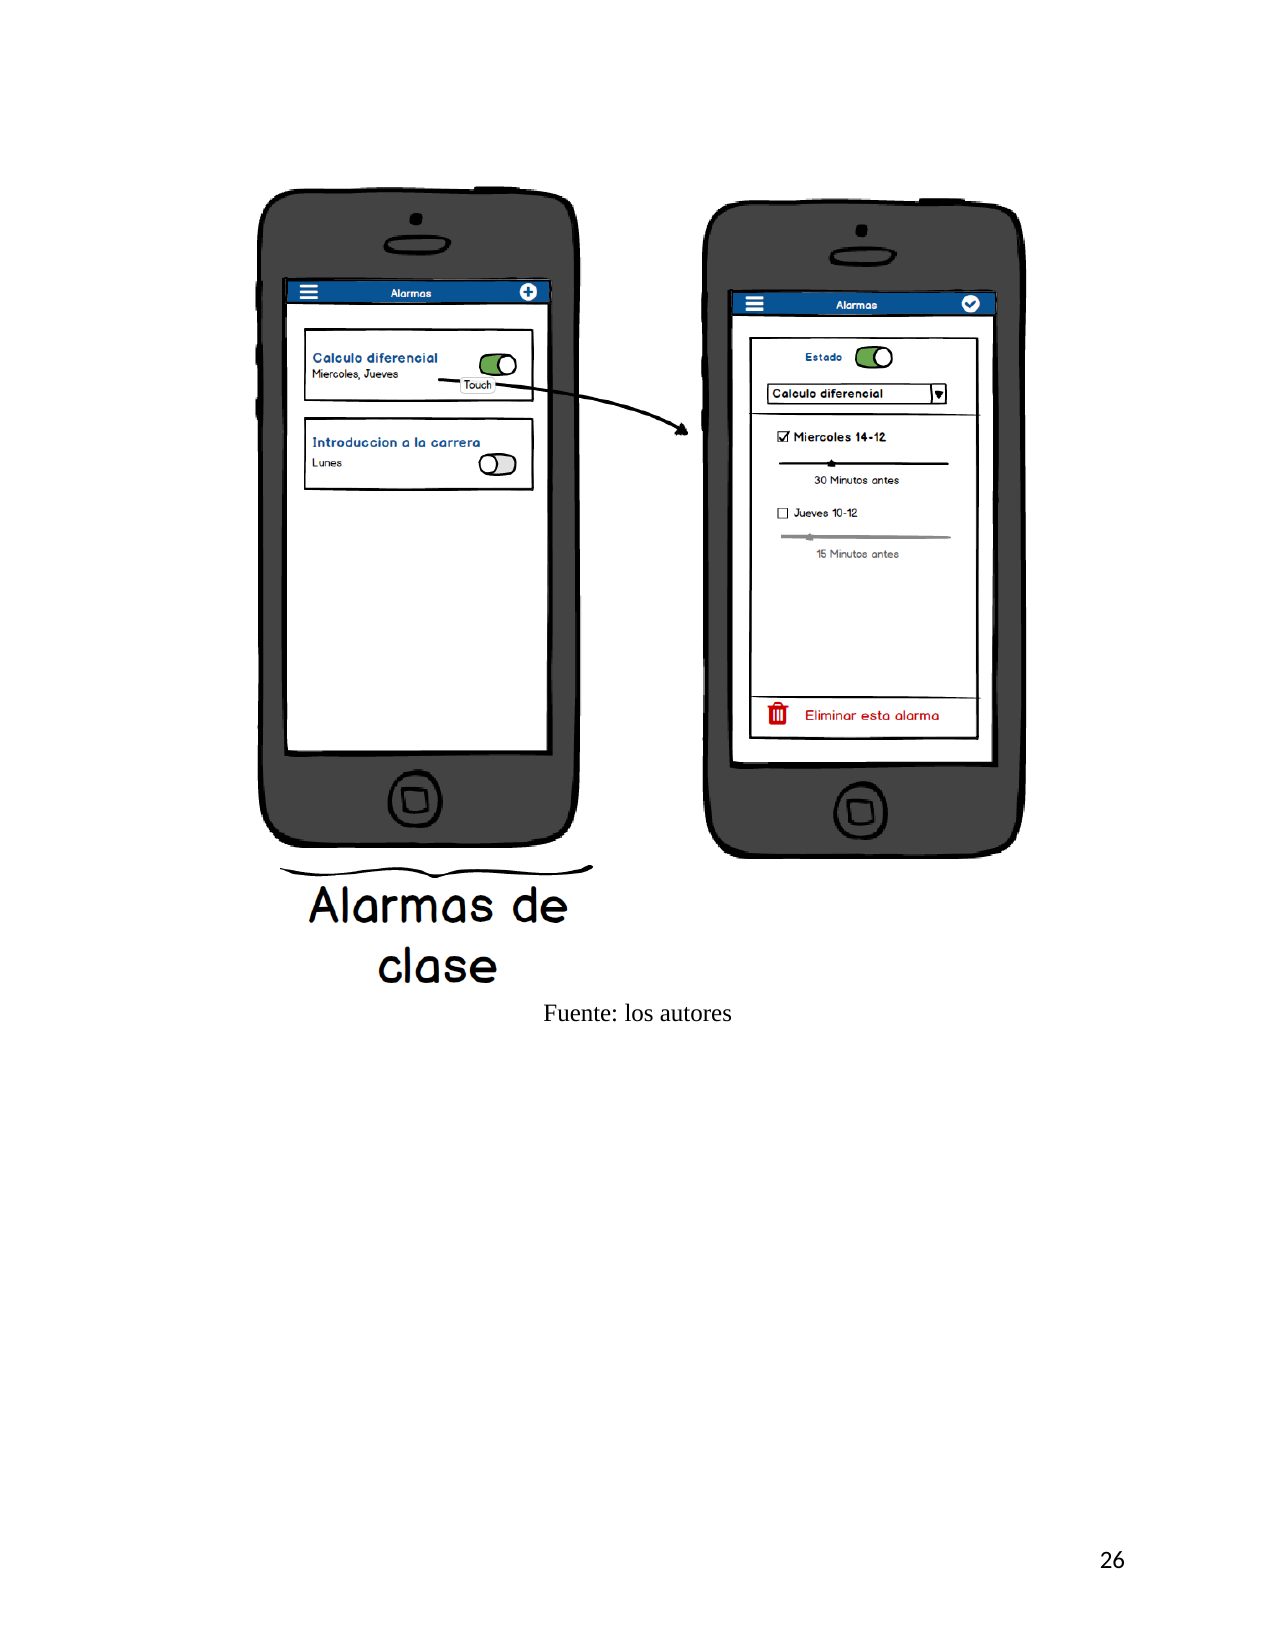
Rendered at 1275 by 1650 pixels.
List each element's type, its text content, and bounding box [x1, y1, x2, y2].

picture [243, 178, 1032, 998]
text Fuente: los autores [150, 998, 1125, 1027]
